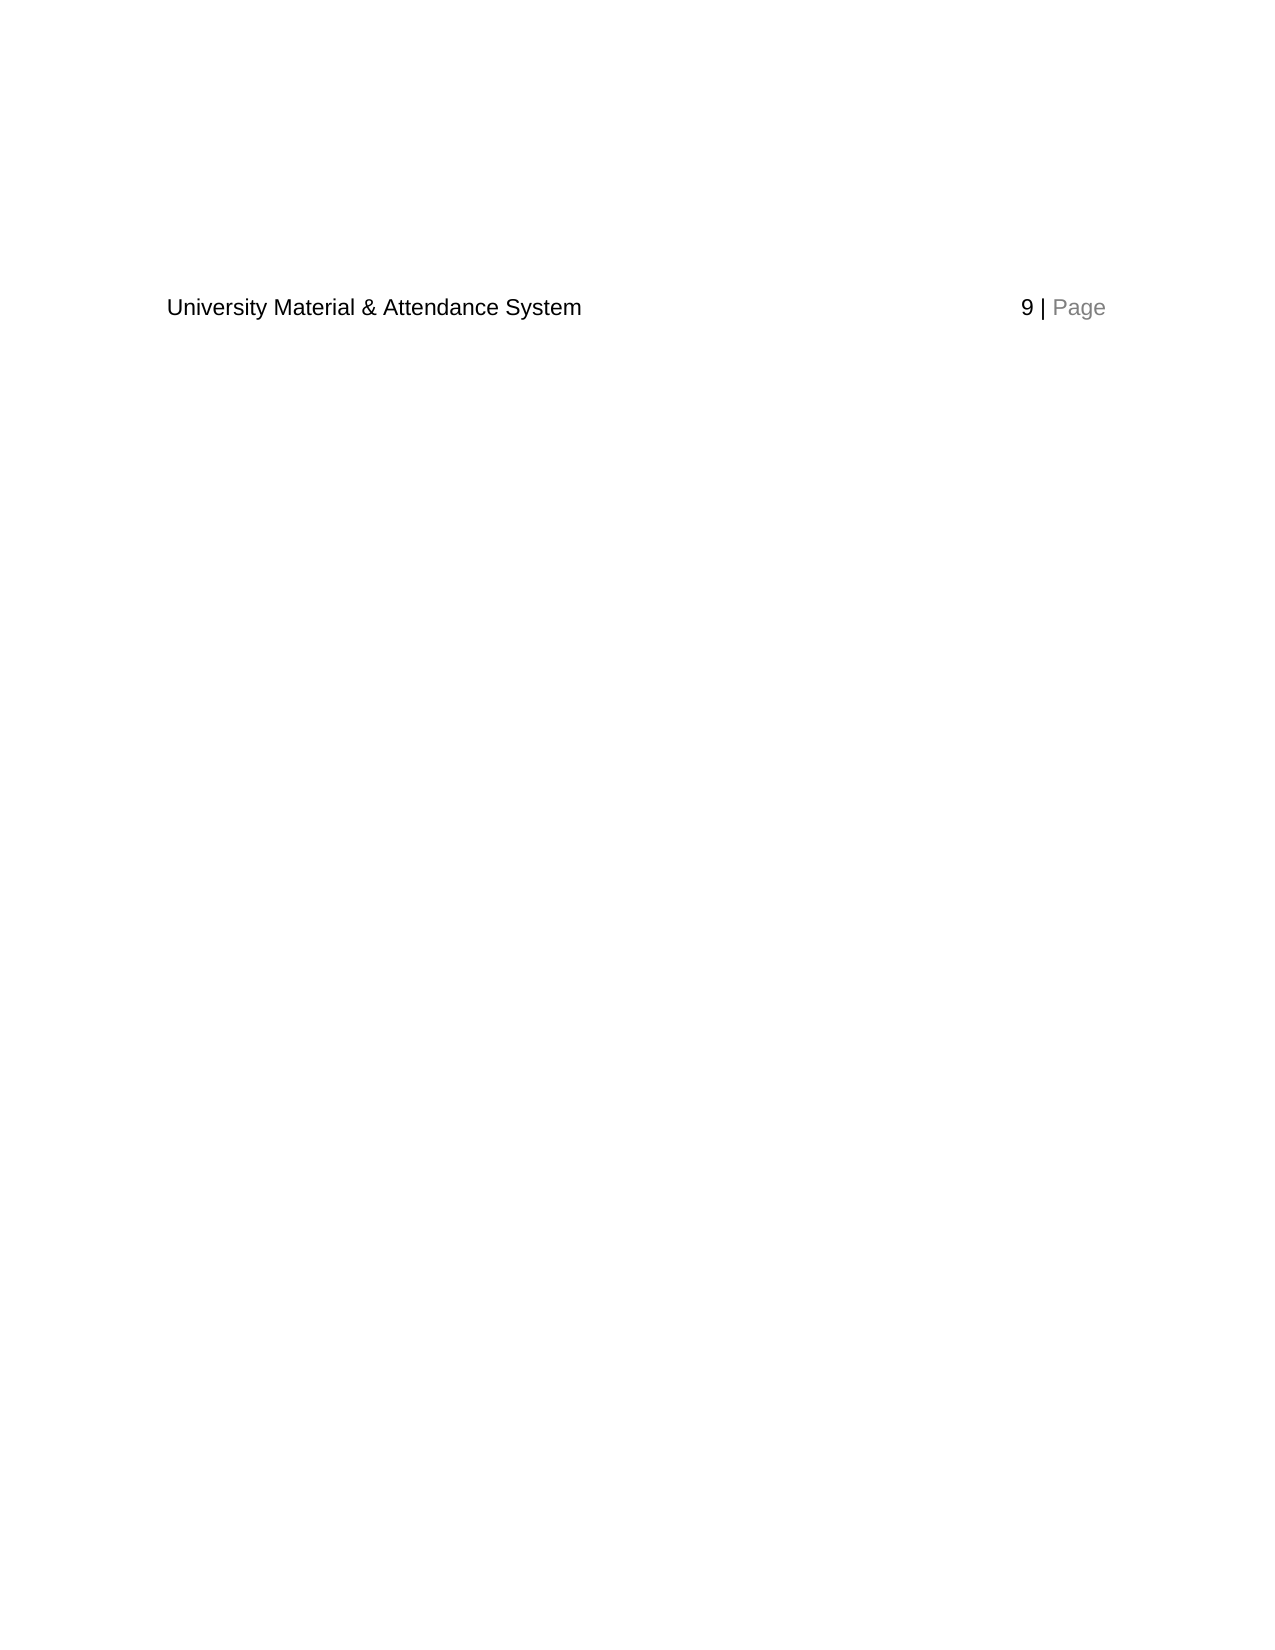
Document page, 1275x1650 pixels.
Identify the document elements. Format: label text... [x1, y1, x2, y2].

text University Material & Attendance System 9 | Page [167, 294, 1125, 321]
